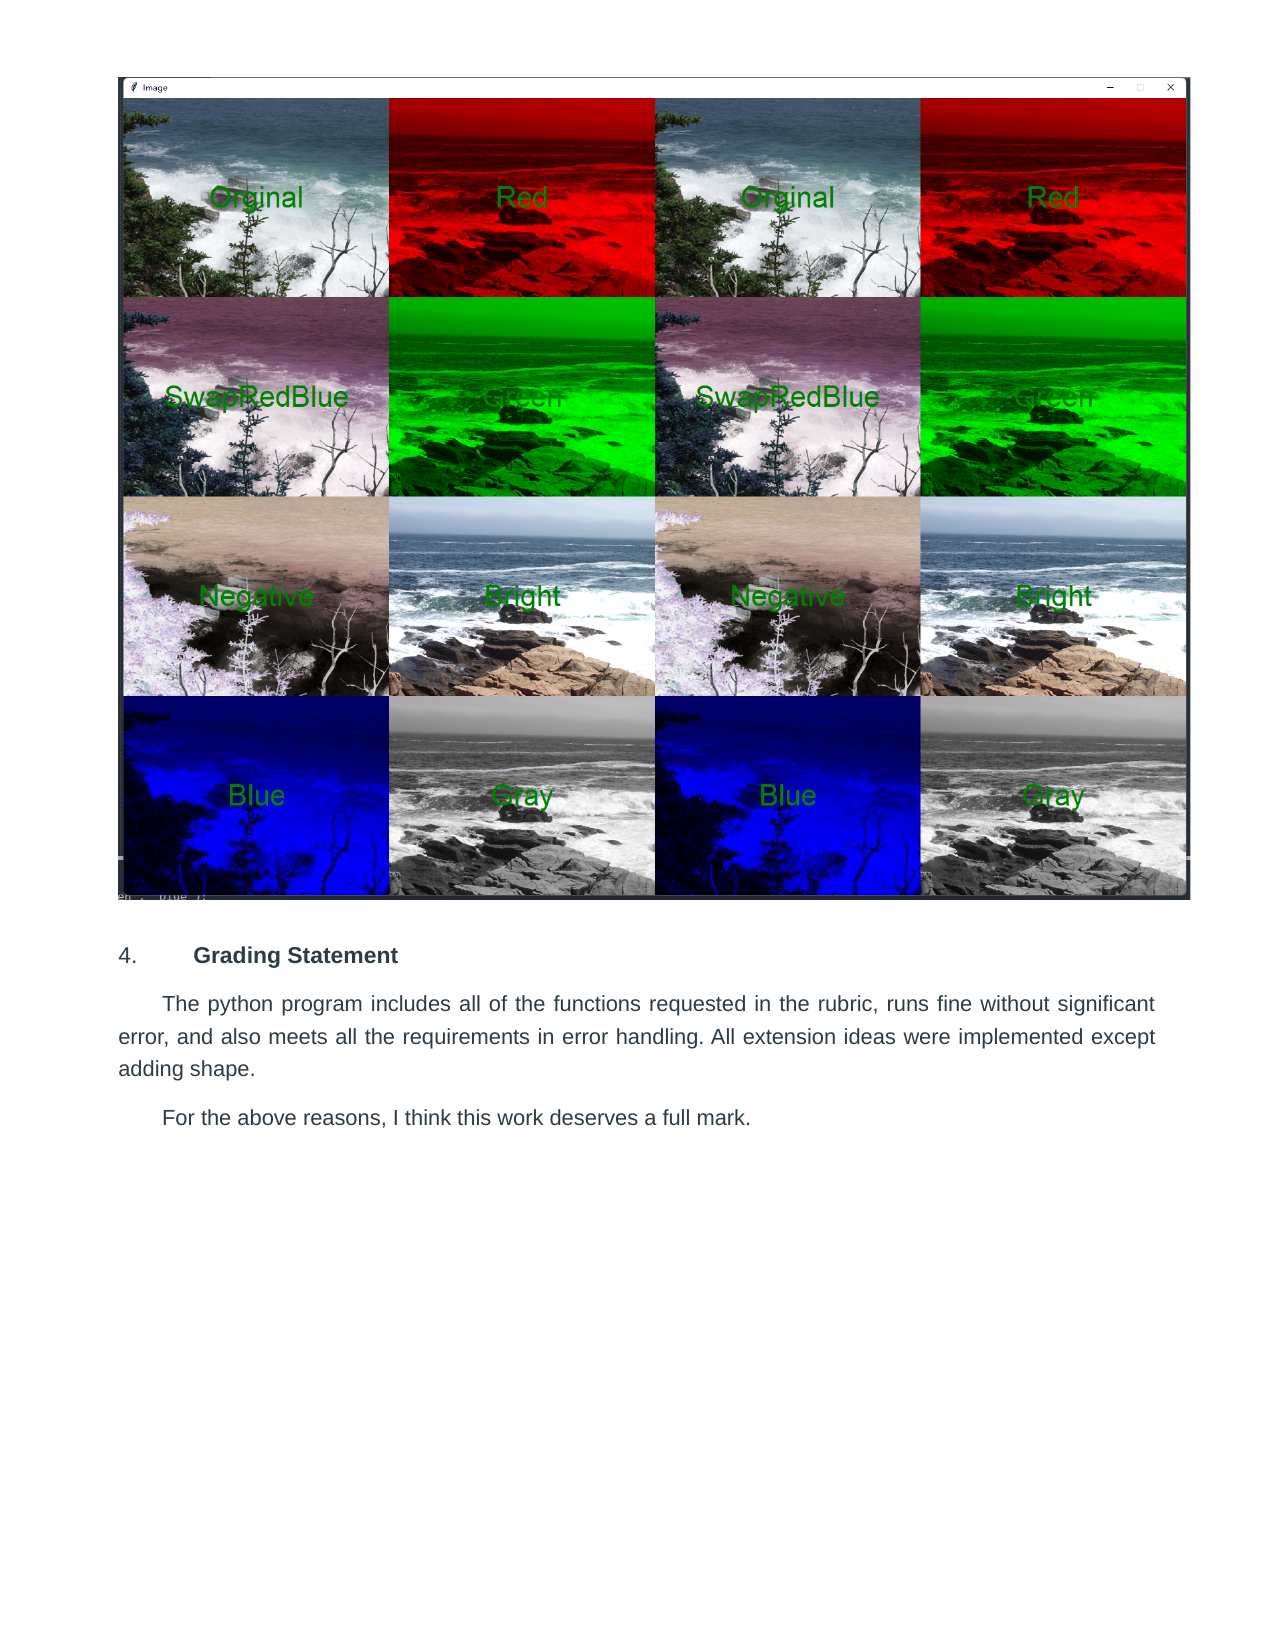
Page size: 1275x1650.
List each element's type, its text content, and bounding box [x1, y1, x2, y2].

list The python program includes all of the functions requested in the rubric, runs fine without significant error, and also meets all the requirements in error handling. All extension ideas were implemented except adding shape. [118, 987, 1157, 1085]
list For the above reasons, I think this work deserves a full mark. [118, 1101, 1157, 1134]
list Grading Statement [118, 939, 1157, 971]
picture [118, 77, 1191, 900]
